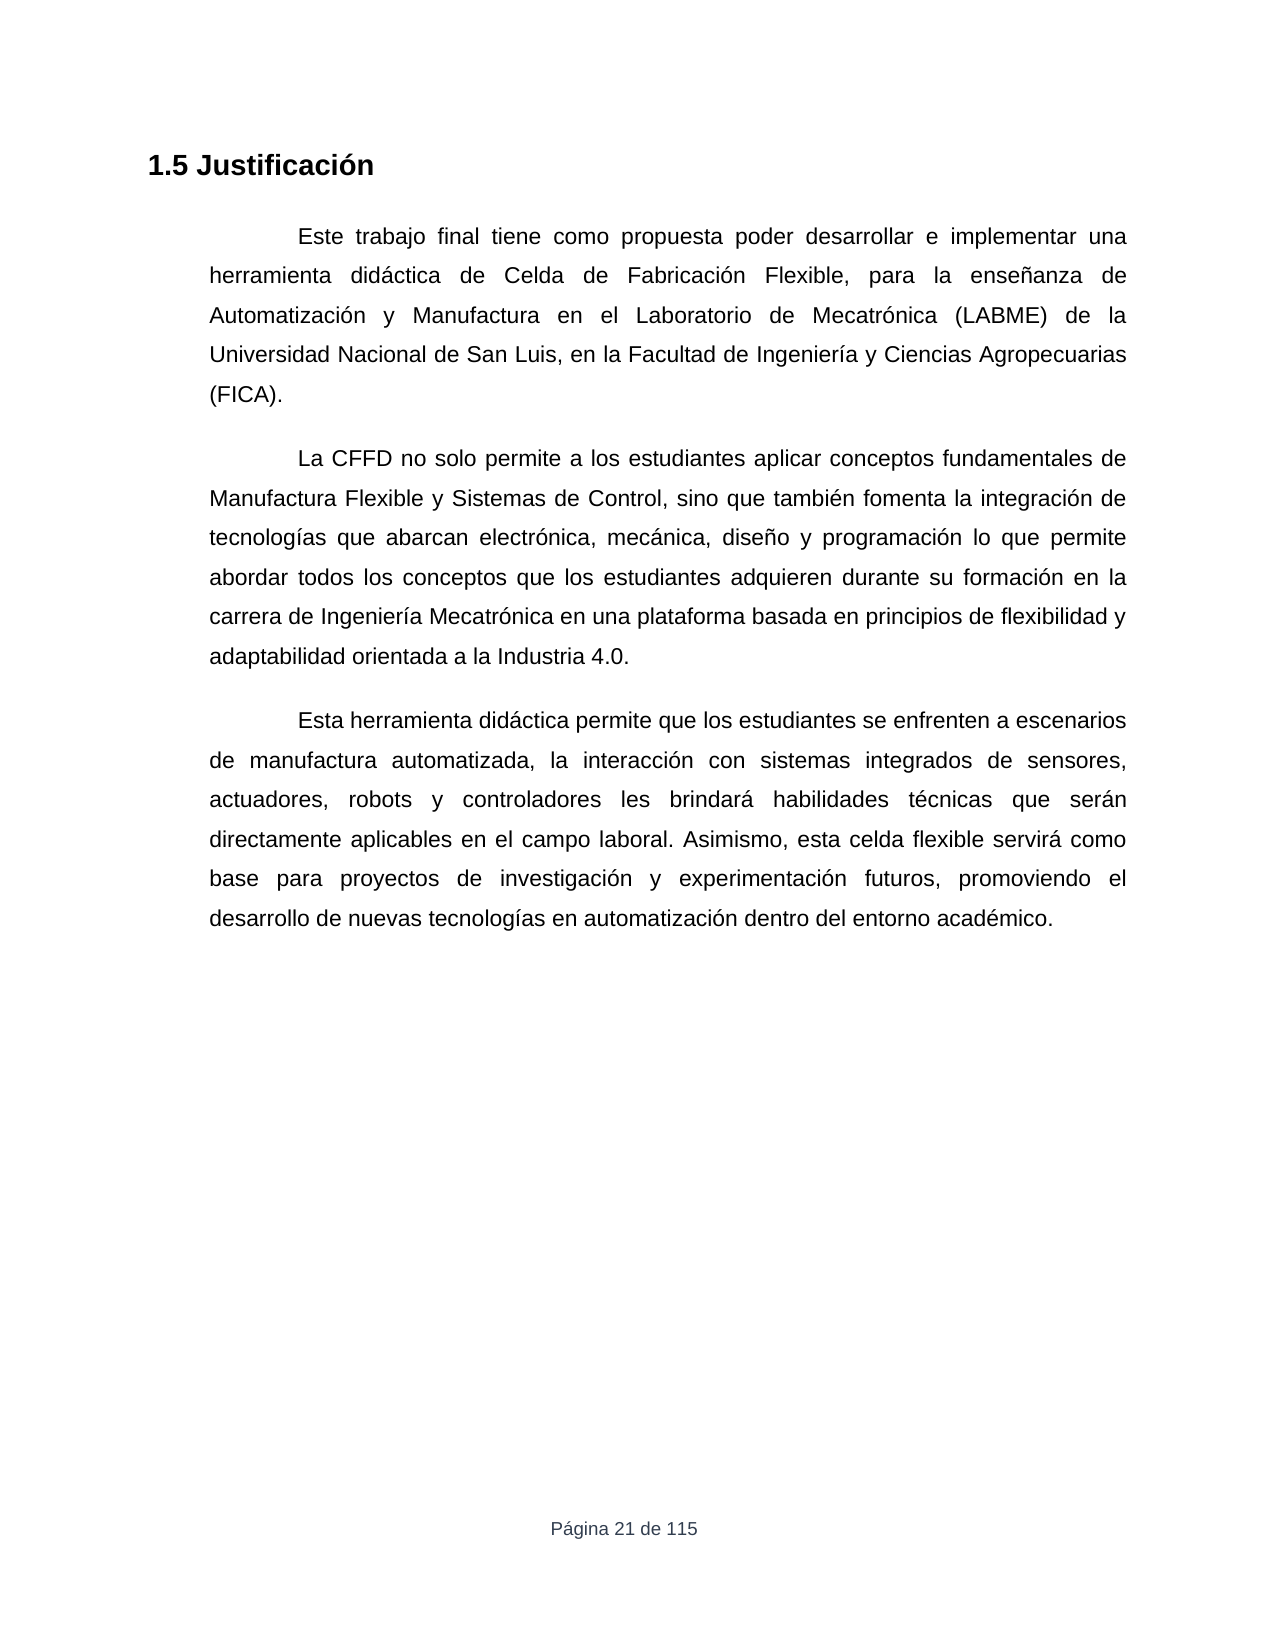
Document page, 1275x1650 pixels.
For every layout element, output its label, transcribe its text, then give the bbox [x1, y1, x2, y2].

text Esta herramienta didáctica permite que los estudiantes se enfrenten a escenarios de manufactura automatizada, la interacción con sistemas integrados de sensores, actuadores, robots y controladores les brindará habilidades técnicas que serán directamente aplicables en el campo laboral. Asimismo, esta celda flexible servirá como base para proyectos de investigación y experimentación futuros, promoviendo el desarrollo de nuevas tecnologías en automatización dentro del entorno académico. [209, 707, 1127, 931]
text Este trabajo final tiene como propuesta poder desarrollar e implementar una herramienta didáctica de Celda de Fabricación Flexible, para la enseñanza de Automatización y Manufactura en el Laboratorio de Mecatrónica (LABME) de la Universidad Nacional de San Luis, en la Facultad de Ingeniería y Ciencias Agropecuarias (FICA). [209, 223, 1127, 407]
text La CFFD no solo permite a los estudiantes aplicar conceptos fundamentales de Manufactura Flexible y Sistemas de Control, sino que también fomenta la integración de tecnologías que abarcan electrónica, mecánica, diseño y programación lo que permite abordar todos los conceptos que los estudiantes adquieren durante su formación en la carrera de Ingeniería Mecatrónica en una plataforma basada en principios de flexibilidad y adaptabilidad orientada a la Industria 4.0. [209, 445, 1127, 669]
text 1.5 Justificación [148, 148, 1127, 181]
